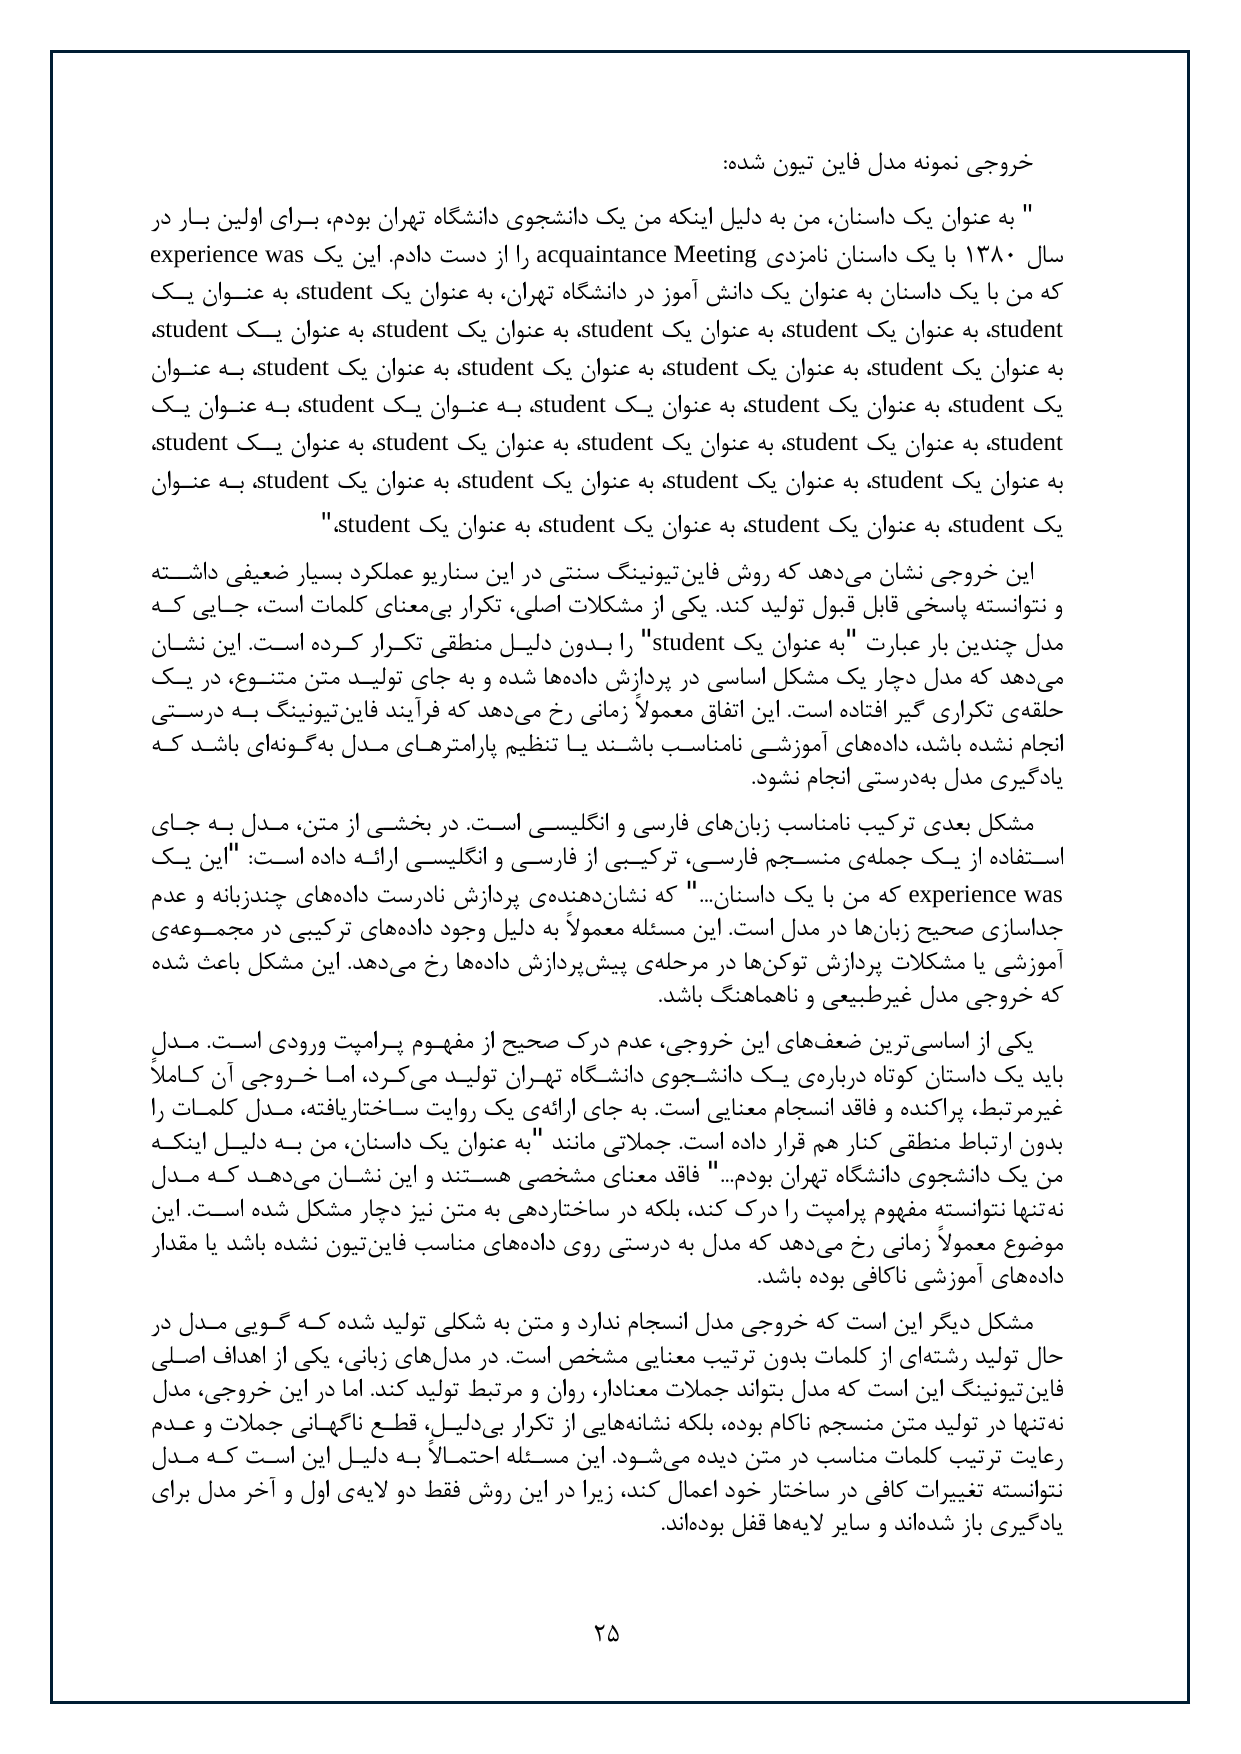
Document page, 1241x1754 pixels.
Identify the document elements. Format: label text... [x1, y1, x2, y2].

text خروجی نمونه مدل فاین تیون شده: [150, 150, 1063, 179]
text این خروجی نشان می‌دهد که روش فاین‌تیونینگ سنتی در این سناریو عملکرد بسیار ضعیفی داشته و نتوانسته پاسخی قابل قبول تولید کند. یکی از مشکلات اصلی، تکرار بی‌معنای کلمات است، جایی که مدل چندین بار عبارت "به عنوان یک student" را بدون دلیل منطقی تکرار کرده است. این نشان می‌دهد که مدل دچار یک مشکل اساسی در پردازش داده‌ها شده و به جای تولید متن متنوع، در یک حلقه‌ی تکراری گیر افتاده است. این اتفاق معمولاً زمانی رخ می‌دهد که فرآیند فاین‌تیونینگ به درستی انجام نشده باشد، داده‌های آموزشی نامناسب باشند یا تنظیم پارامترهای مدل به‌گونه‌ای باشد که یادگیری مدل به‌درستی انجام نشود. [150, 560, 1063, 795]
text مشکل دیگر این است که خروجی مدل انسجام ندارد و متن به شکلی تولید شده که گویی مدل در حال تولید رشته‌ای از کلمات بدون ترتیب معنایی مشخص است. در مدل‌های زبانی، یکی از اهداف اصلی فاین‌تیونینگ این است که مدل بتواند جملات معنادار، روان و مرتبط تولید کند. اما در این خروجی، مدل نه‌تنها در تولید متن منسجم ناکام بوده، بلکه نشانه‌هایی از تکرار بی‌دلیل، قطع ناگهانی جملات و عدم رعایت ترتیب کلمات مناسب در متن دیده می‌شود. این مسئله احتمالاً به دلیل این است که مدل نتوانسته تغییرات کافی در ساختار خود اعمال کند، زیرا در این روش فقط دو لایه‌ی اول و آخر مدل برای یادگیری باز شده‌اند و سایر لایه‌ها قفل بوده‌اند. [150, 1310, 1063, 1541]
text " به عنوان یک داسنان، من به دلیل اینکه من یک دانشجوی دانشگاه تهران بودم، برای اولین بار در سال 1380 با یک داسنان نامزدی acquaintance Meeting را از دست دادم. این یک experience was که من با یک داسنان به عنوان یک دانش آموز در دانشگاه تهران، به عنوان یک student، به عنوان یک student، به عنوان یک student، به عنوان یک student، به عنوان یک student، به عنوان یک student، به عنوان یک student، به عنوان یک student، به عنوان یک student، به عنوان یک student، به عنوان یک student، به عنوان یک student، به عنوان یک student، به عنوان یک student، به عنوان یک student، به عنوان یک student، به عنوان یک student، به عنوان یک student، به عنوان یک student، به عنوان یک student، به عنوان یک student، به عنوان یک student، به عنوان یک student، به عنوان یک student، به عنوان یک student، به عنوان یک student، به عنوان یک student،" [150, 196, 1063, 542]
text مشکل بعدی ترکیب نامناسب زبان‌های فارسی و انگلیسی است. در بخشی از متن، مدل به جای استفاده از یک جمله‌ی منسجم فارسی، ترکیبی از فارسی و انگلیسی ارائه داده است: "این یک experience was که من با یک داسنان..." که نشان‌دهنده‌ی پردازش نادرست داده‌های چندزبانه و عدم جداسازی صحیح زبان‌ها در مدل است. این مسئله معمولاً به دلیل وجود داده‌های ترکیبی در مجموعه‌ی آموزشی یا مشکلات پردازش توکن‌ها در مرحله‌ی پیش‌پردازش داده‌ها رخ می‌دهد. این مشکل باعث شده که خروجی مدل غیرطبیعی و ناهماهنگ باشد. [150, 812, 1063, 1013]
text یکی از اساسی‌ترین ضعف‌های این خروجی، عدم درک صحیح از مفهوم پرامپت ورودی است. مدل باید یک داستان کوتاه درباره‌ی یک دانشجوی دانشگاه تهران تولید می‌کرد، اما خروجی آن کاملاً غیرمرتبط، پراکنده و فاقد انسجام معنایی است. به جای ارائه‌ی یک روایت ساختاریافته، مدل کلمات را بدون ارتباط منطقی کنار هم قرار داده است. جملاتی مانند "به عنوان یک داسنان، من به دلیل اینکه من یک دانشجوی دانشگاه تهران بودم..." فاقد معنای مشخصی هستند و این نشان می‌دهد که مدل نه‌تنها نتوانسته مفهوم پرامپت را درک کند، بلکه در ساختاردهی به متن نیز دچار مشکل شده است. این موضوع معمولاً زمانی رخ می‌دهد که مدل به درستی روی داده‌های مناسب فاین‌تیون نشده باشد یا مقدار داده‌های آموزشی ناکافی بوده باشد. [150, 1029, 1063, 1293]
